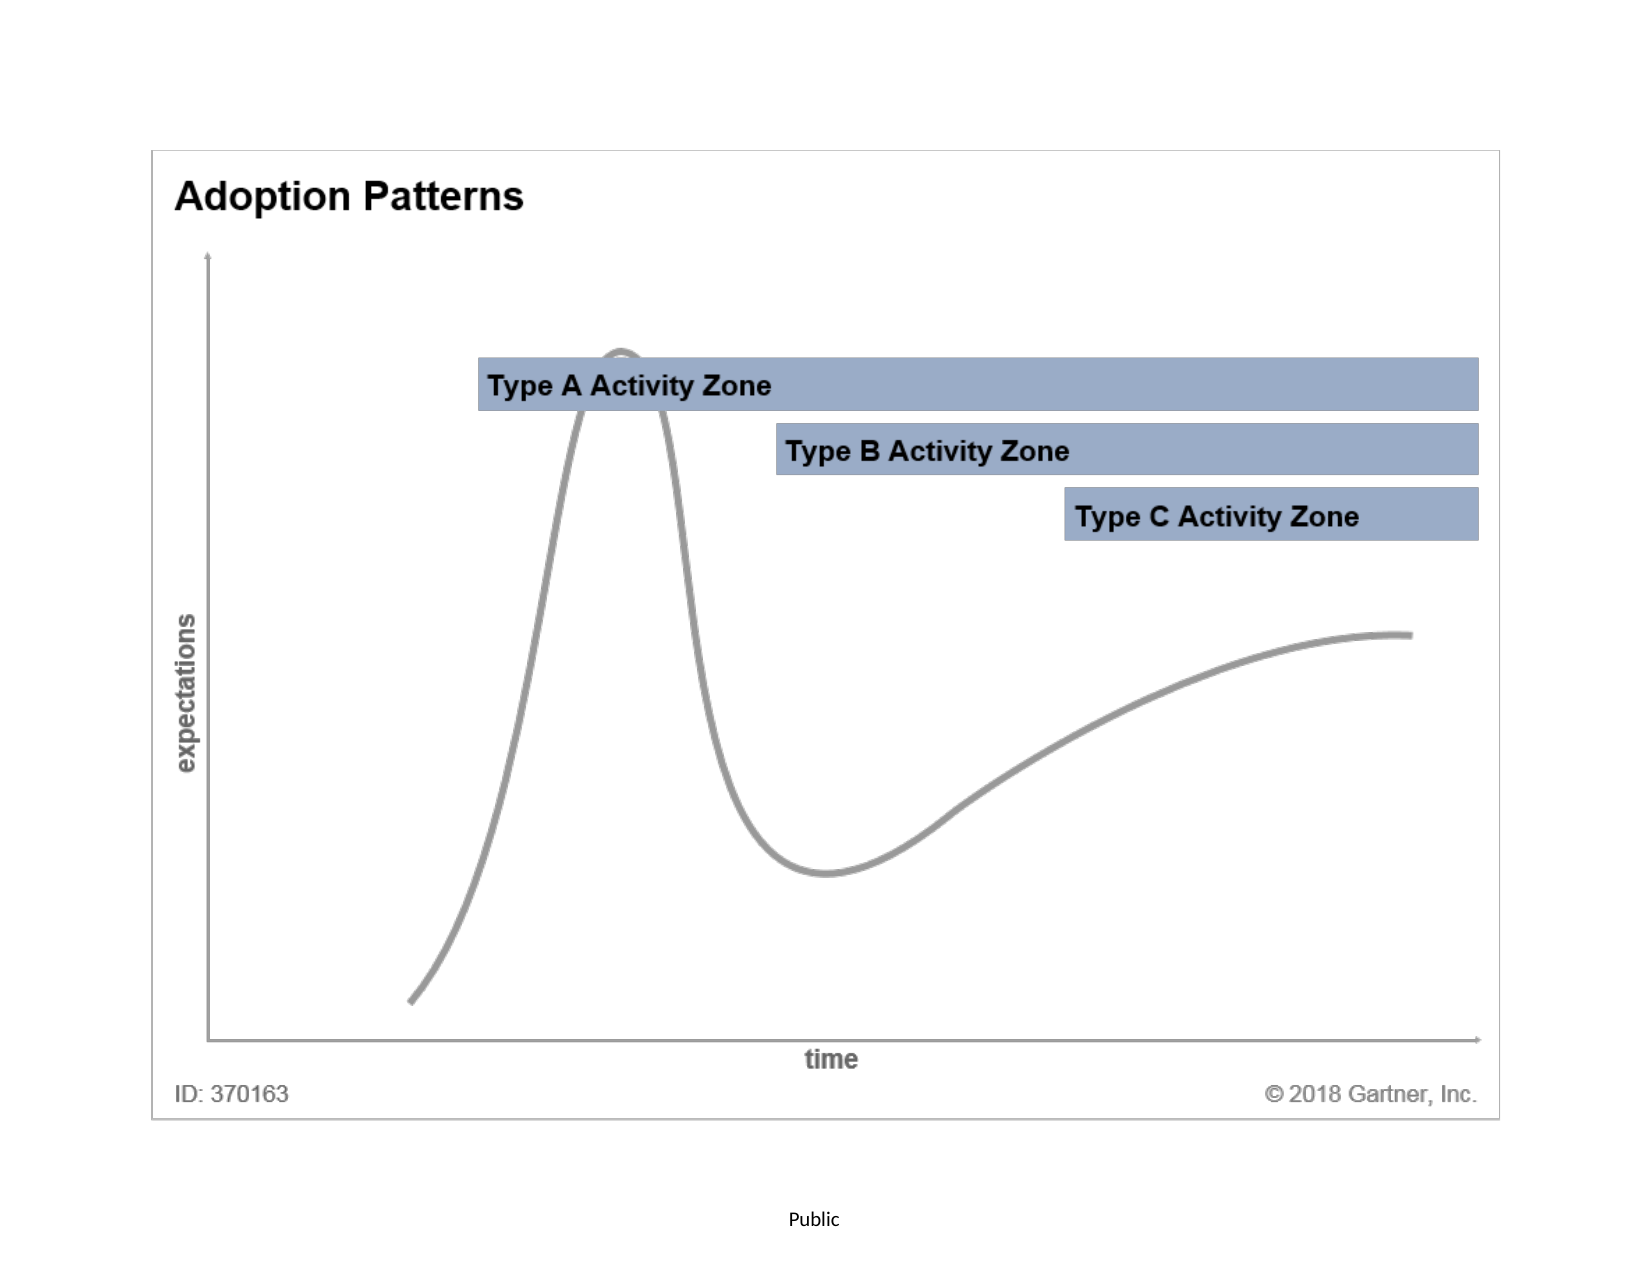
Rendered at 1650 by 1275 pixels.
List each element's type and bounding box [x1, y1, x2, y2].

picture [150, 150, 1500, 1123]
